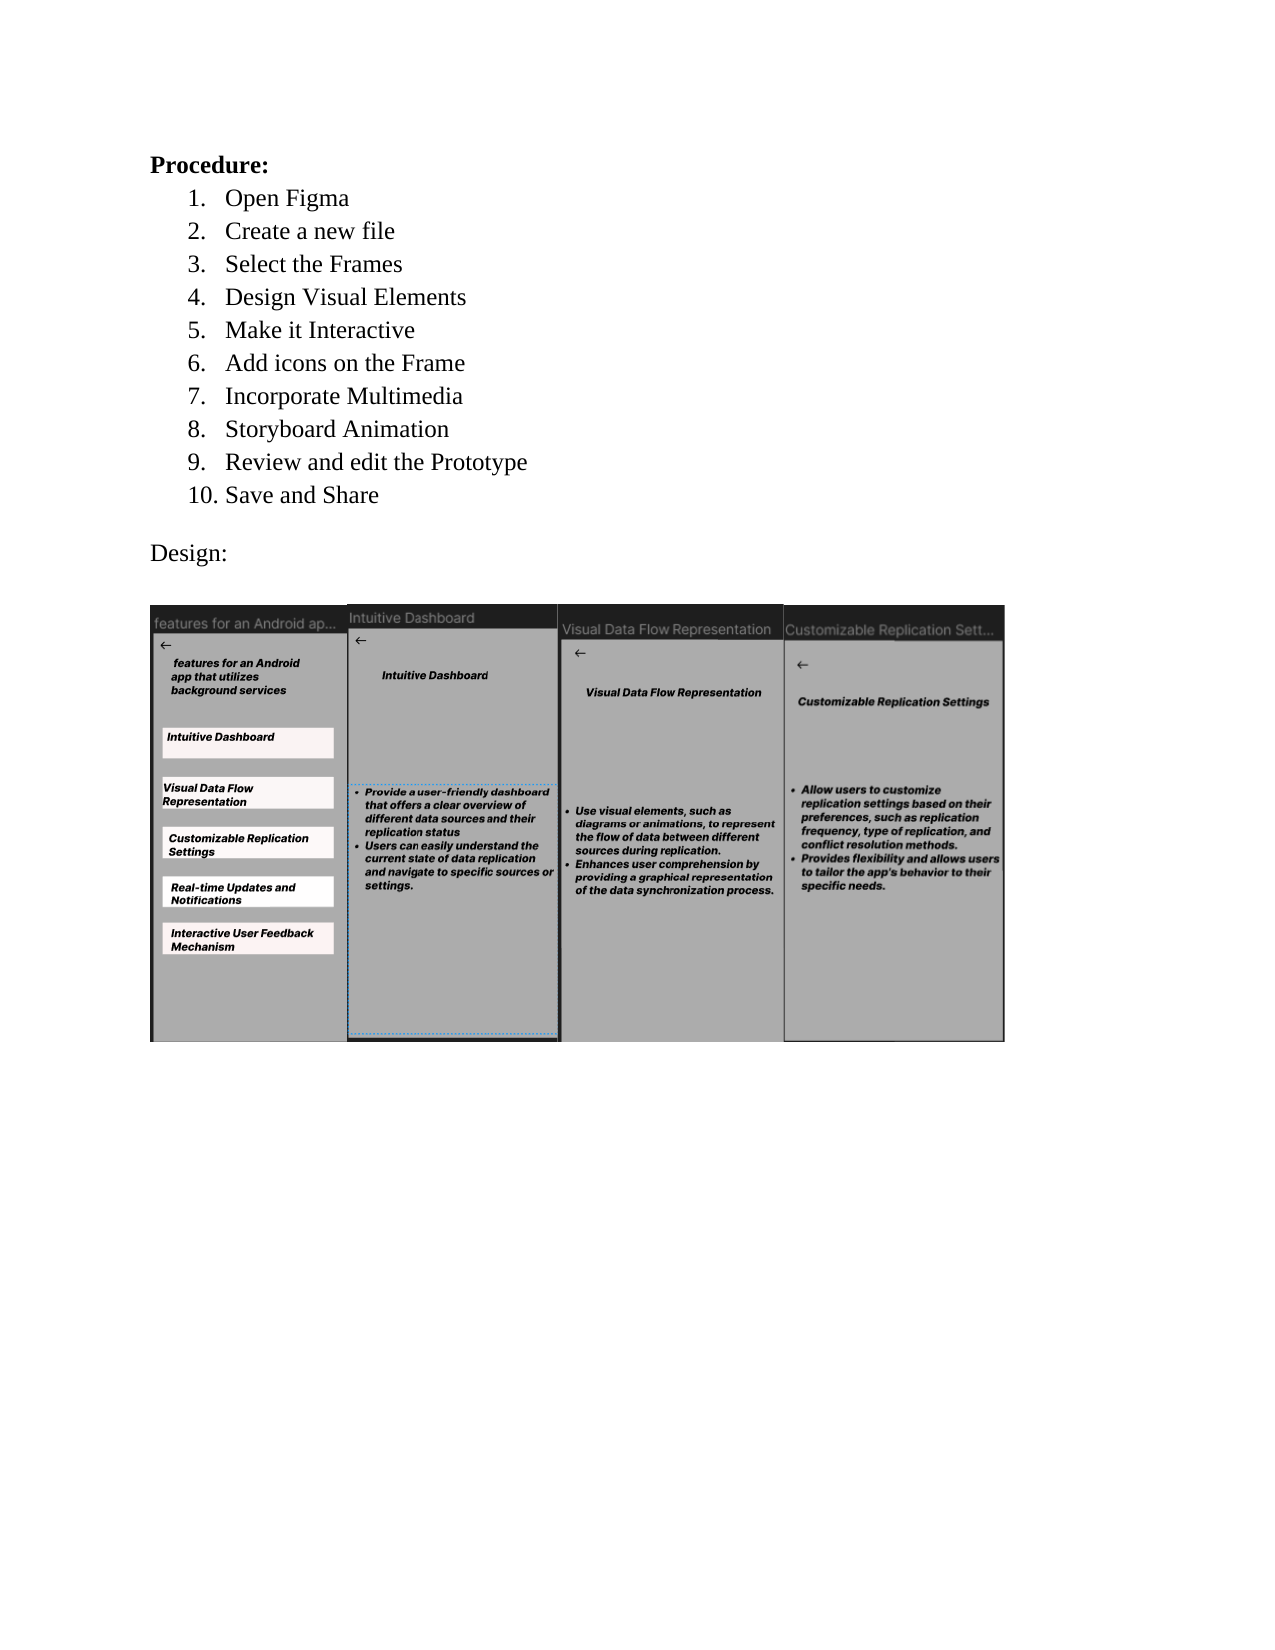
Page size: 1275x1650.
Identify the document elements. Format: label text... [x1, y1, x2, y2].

list Open Figma [187, 183, 1125, 212]
text Procedure: [150, 150, 1125, 179]
list Select the Frames [187, 249, 1125, 278]
list Incorporate Multimedia [187, 381, 1125, 410]
list Create a new file [187, 216, 1125, 245]
list Storyboard Animation [187, 414, 1125, 443]
list Make it Interactive [187, 315, 1125, 344]
list Save and Share [187, 480, 1125, 509]
text Design: [150, 538, 1125, 567]
list Review and edit the Prototype [187, 447, 1125, 476]
list Add icons on the Frame [187, 348, 1125, 377]
picture [150, 604, 1005, 1042]
list Design Visual Elements [187, 282, 1125, 311]
